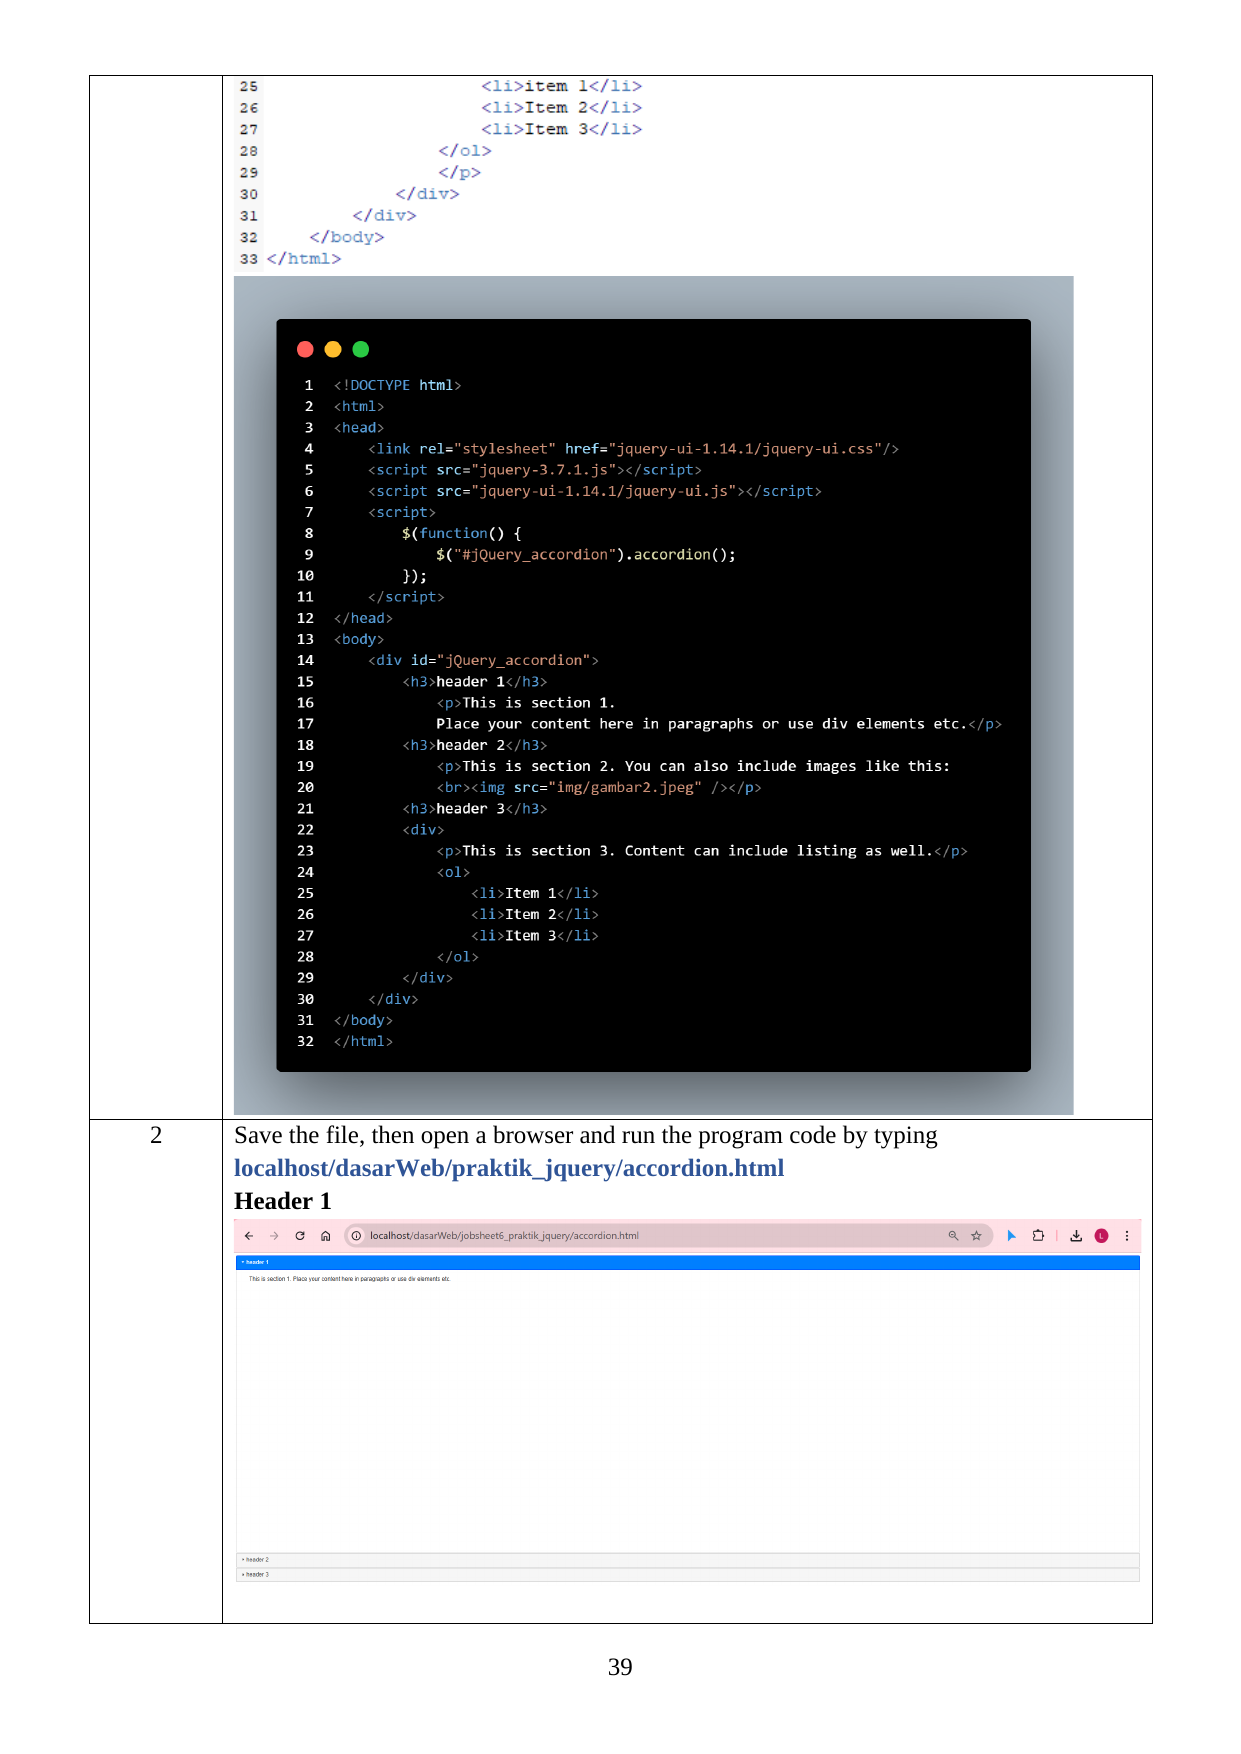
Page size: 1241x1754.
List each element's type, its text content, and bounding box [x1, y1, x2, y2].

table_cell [223, 76, 1152, 1119]
table_cell 1 [90, 76, 222, 1119]
table_cell 2 [90, 1120, 222, 1623]
picture [233, 276, 1074, 1115]
picture [233, 1219, 1142, 1586]
picture [233, 76, 1142, 272]
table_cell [223, 1120, 1152, 1623]
